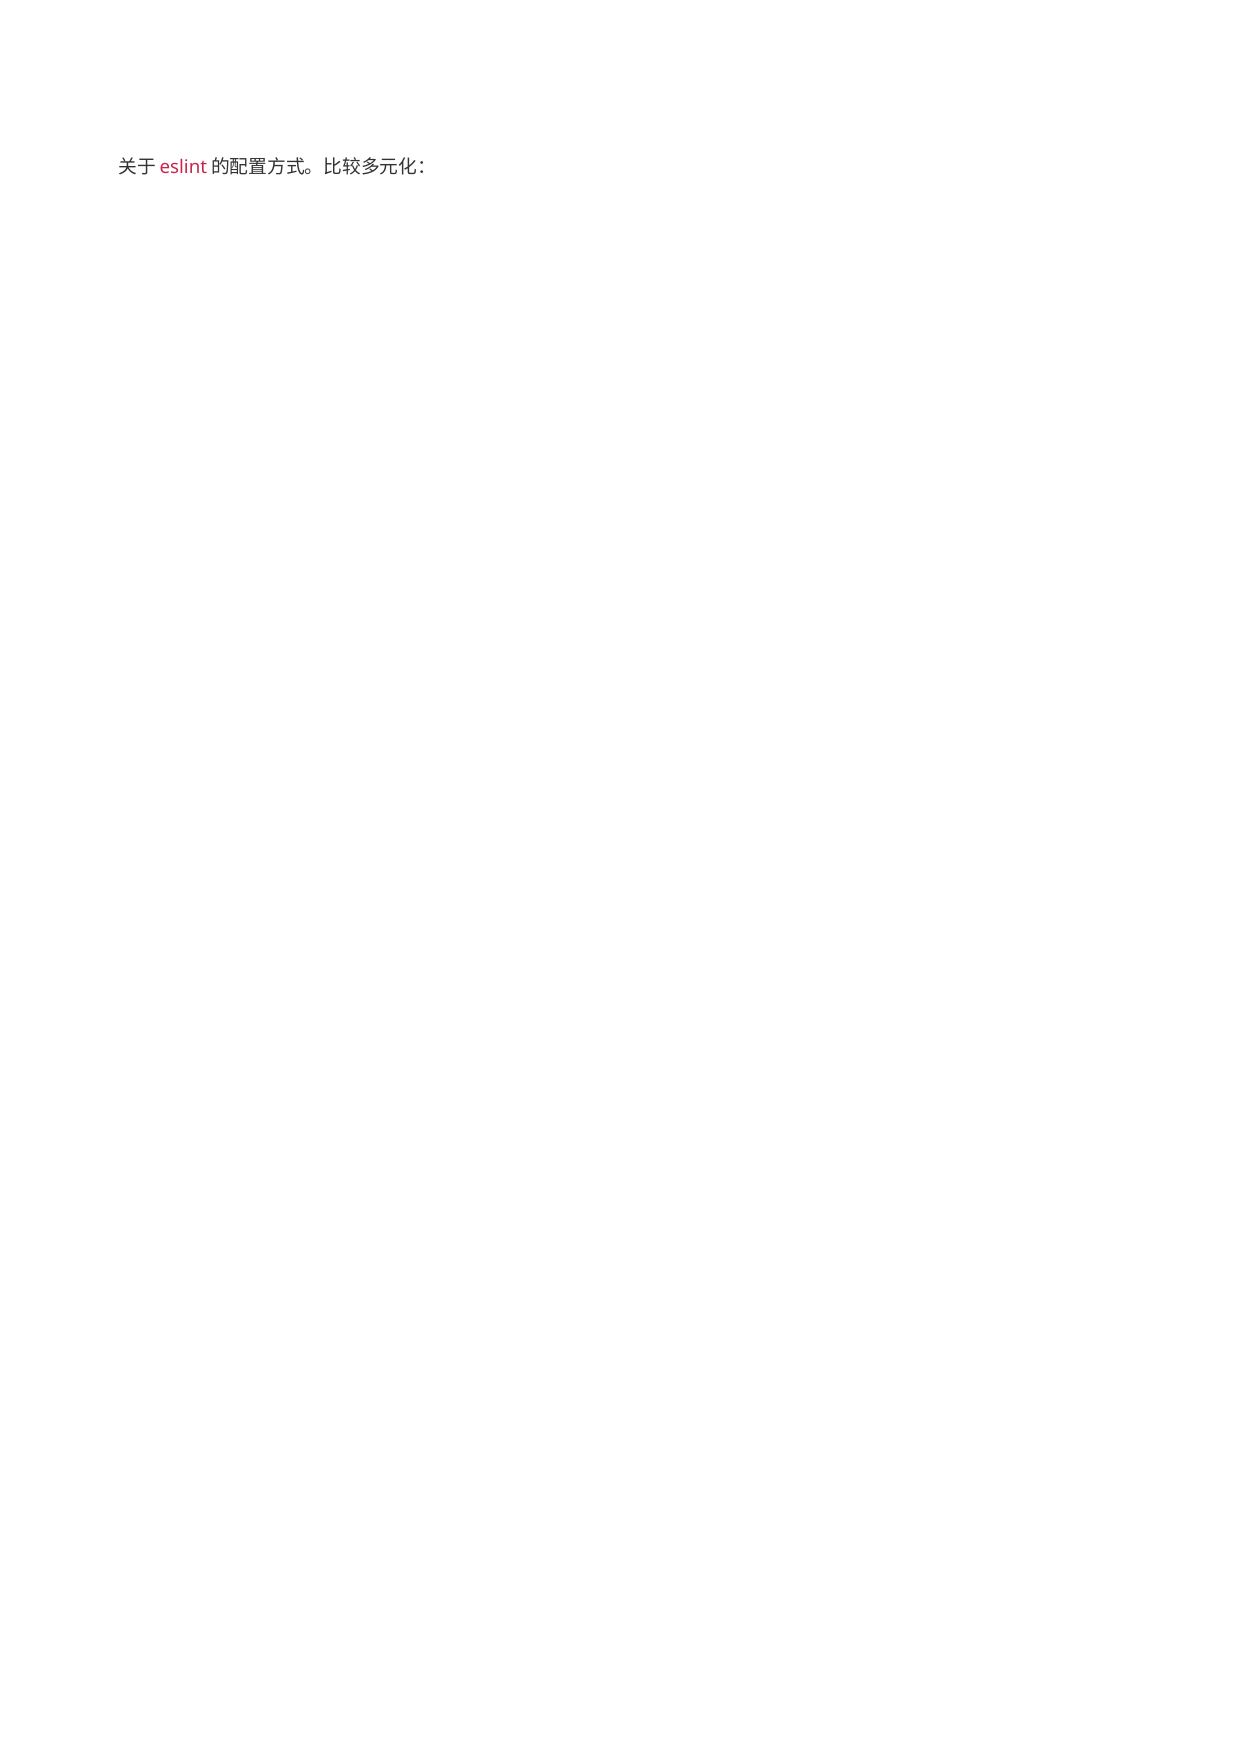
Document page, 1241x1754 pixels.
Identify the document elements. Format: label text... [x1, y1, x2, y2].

text 关于eslint的配置方式。比较多元化： [110, 151, 1158, 181]
